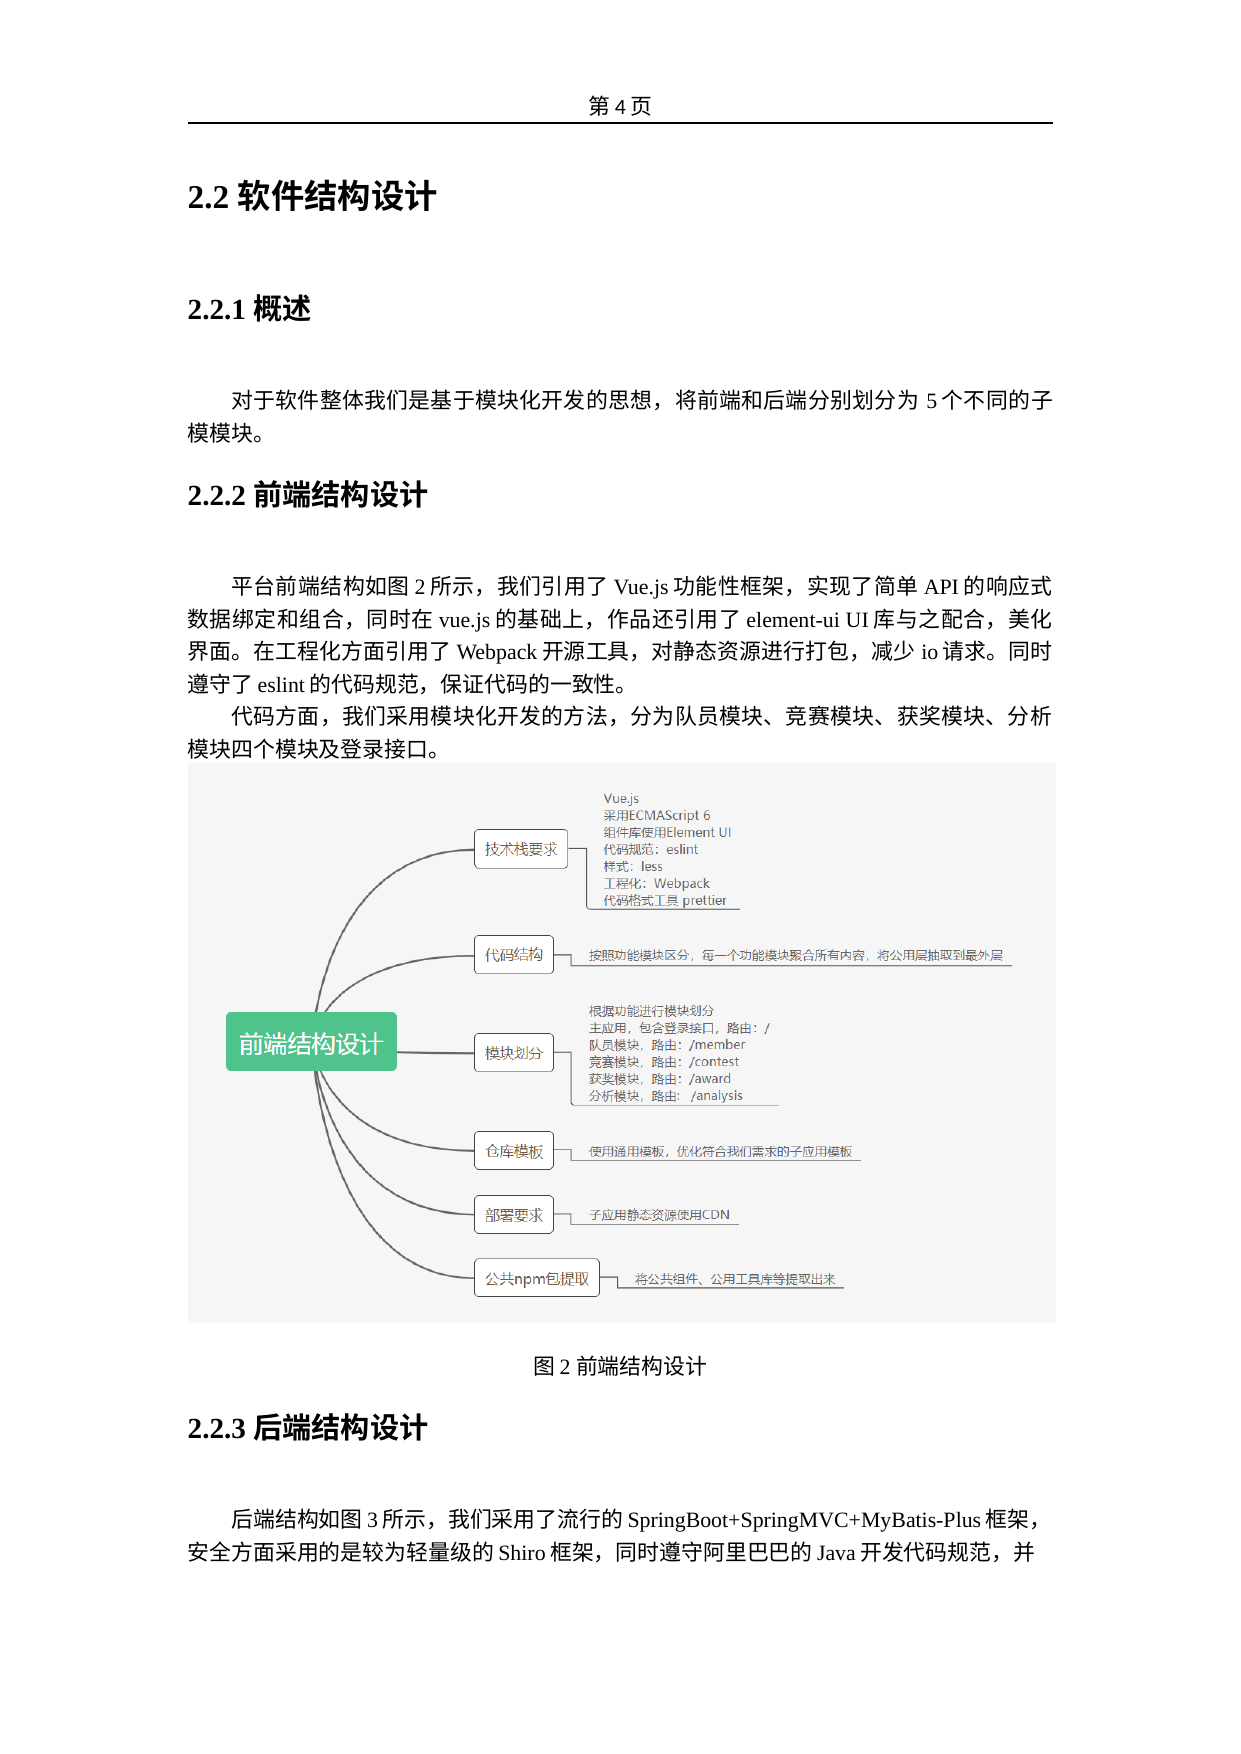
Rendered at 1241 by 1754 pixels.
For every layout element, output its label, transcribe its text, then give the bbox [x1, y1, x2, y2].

subtitle 2.2.2 前端结构设计 [187, 460, 1053, 525]
subtitle 2.2.1 概述 [187, 274, 1053, 339]
text 代码方面，我们采用模块化开发的方法，分为队员模块、竞赛模块、获奖模块、分析模块四个模块及登录接口。 [187, 699, 1053, 763]
picture [187, 763, 1056, 1323]
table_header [176, 1502, 1064, 1567]
table_header 图2 前端结构设计 [176, 764, 1064, 1381]
subtitle 2.2 软件结构设计 [187, 162, 1053, 227]
subtitle 2.2.3 后端结构设计 [187, 1394, 1053, 1459]
list 对于软件整体我们是基于模块化开发的思想，将前端和后端分别划分为5个不同的子模模块。 [187, 383, 1053, 448]
text 平台前端结构如图2所示，我们引用了Vue.js功能性框架，实现了简单API的响应式数据绑定和组合，同时在vue.js的基础上，作品还引用了element-ui UI库与之配合，美化界面。在工程化方面引用了Webpack开源工具，对静态资源进行打包，减少io请求。同时遵守了eslint的代码规范，保证代码的一致性。 [187, 569, 1053, 699]
